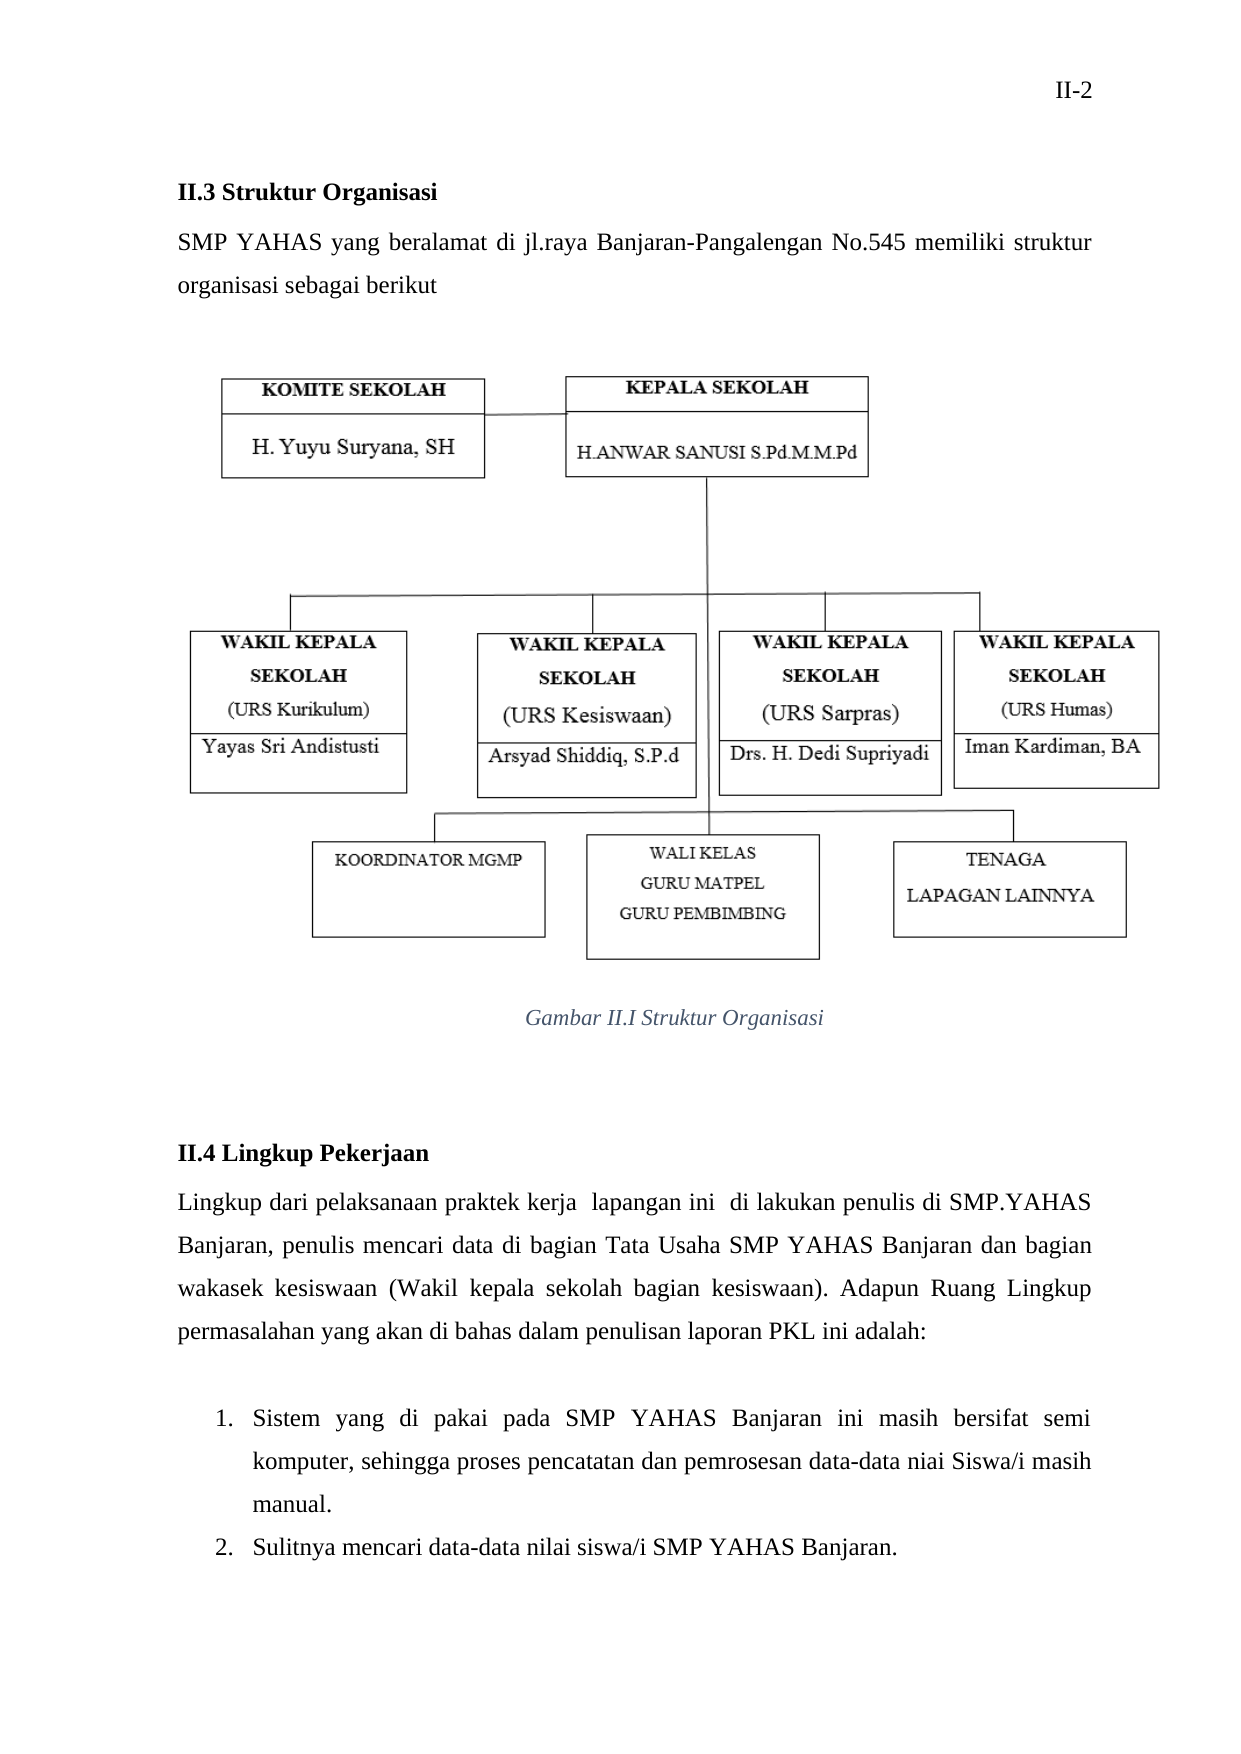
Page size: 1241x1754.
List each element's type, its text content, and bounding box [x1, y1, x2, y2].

subtitle II.3 Struktur Organisasi [177, 177, 1092, 206]
list Sistem yang di pakai pada SMP YAHAS Banjaran ini masih bersifat semi komputer, sehingga proses pencatatan dan pemrosesan data-data niai Siswa/i masih manual. [215, 1403, 1092, 1518]
list Sulitnya mencari data-data nilai siswa/i SMP YAHAS Banjaran. [215, 1532, 1092, 1561]
text Lingkup dari pelaksanaan praktek kerja lapangan ini di lakukan penulis di SMP.YAHAS Banjaran, penulis mencari data di bagian Tata Usaha SMP YAHAS Banjaran dan bagian wakasek kesiswaan (Wakil kepala sekolah bagian kesiswaan). Adapun Ruang Lingkup permasalahan yang akan di bahas dalam penulisan laporan PKL ini adalah: [177, 1187, 1092, 1345]
text SMP YAHAS yang beralamat di jl.raya Banjaran-Pangalengan No.545 memiliki struktur organisasi sebagai berikut [177, 227, 1092, 298]
subtitle II.4 Lingkup Pekerjaan [177, 1138, 1092, 1166]
picture [177, 364, 1174, 967]
